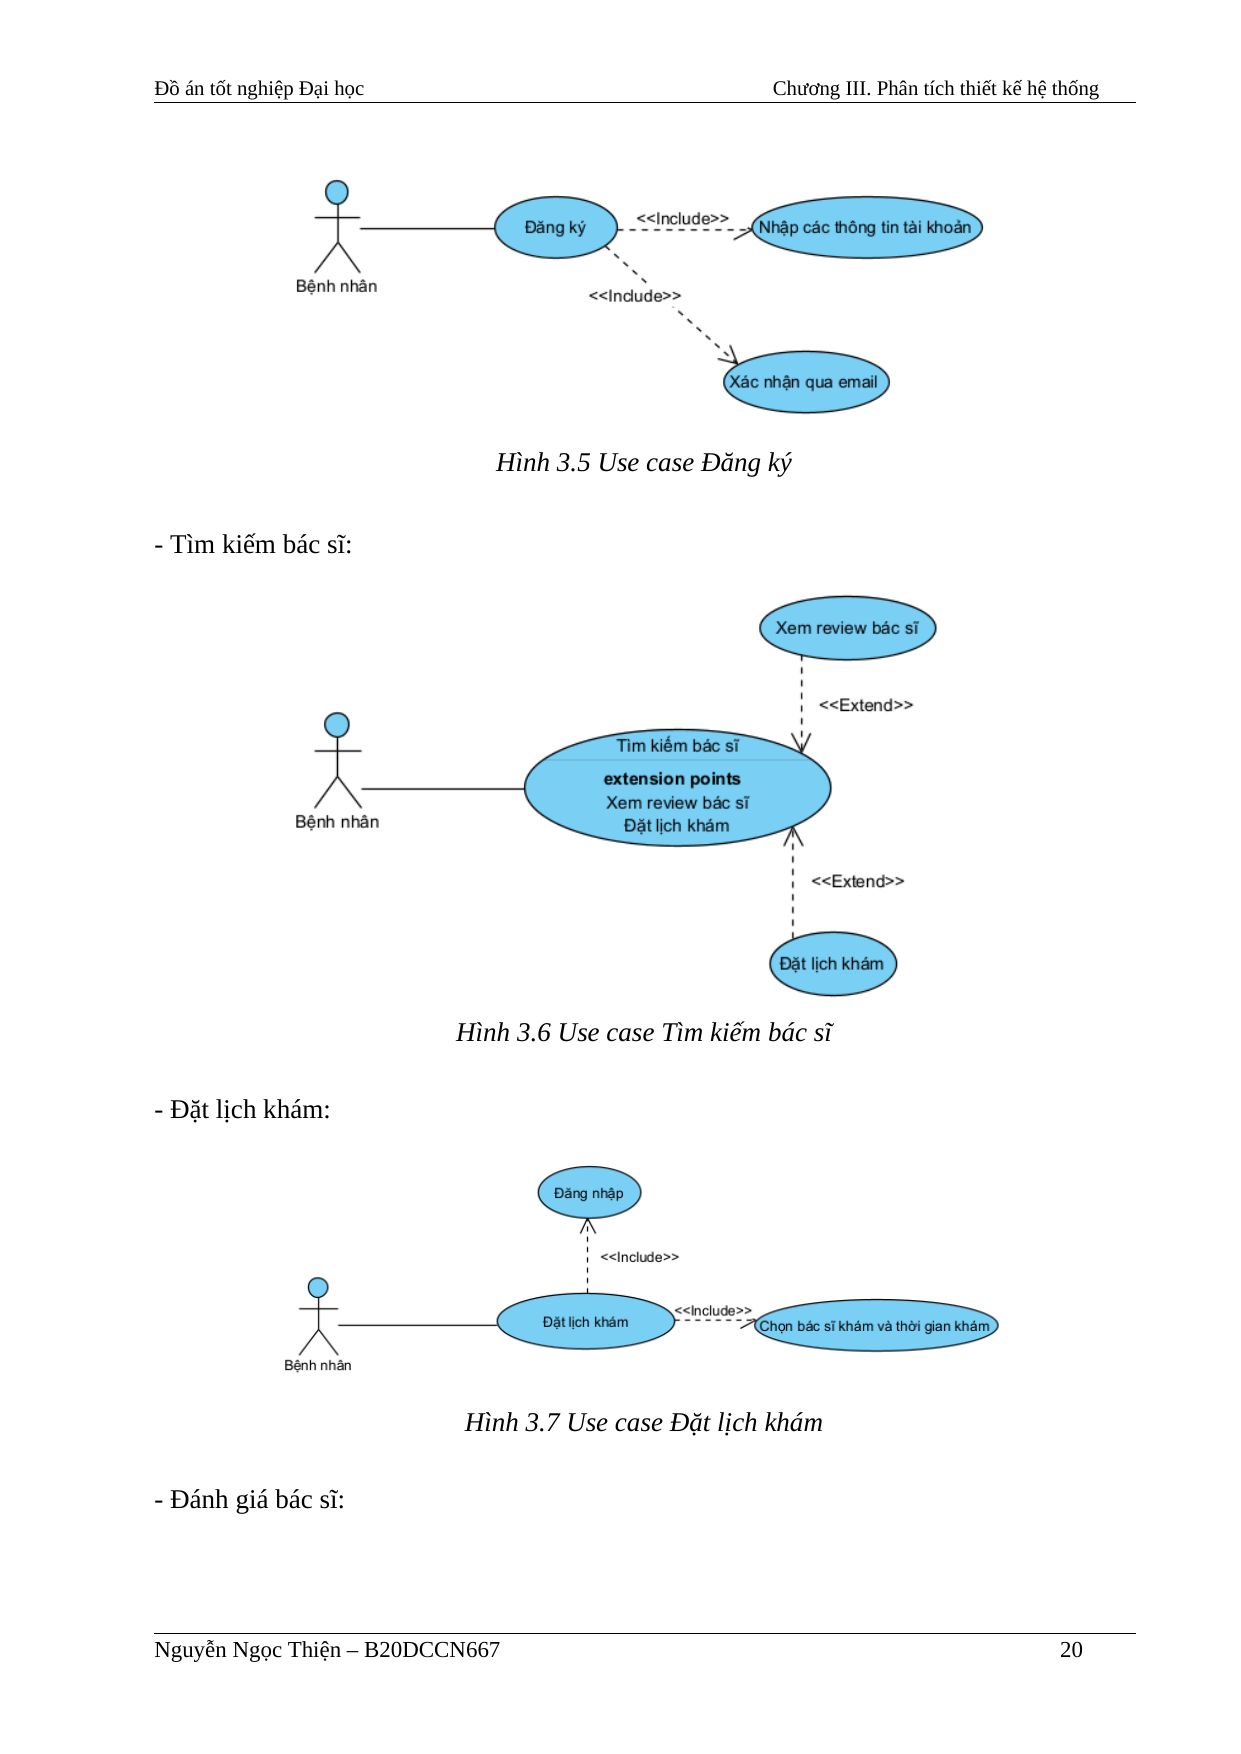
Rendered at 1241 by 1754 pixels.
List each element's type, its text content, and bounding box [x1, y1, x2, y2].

text - Đánh giá bác sĩ: [154, 1483, 1136, 1514]
subtitle Hình 3.6 Use case Tìm kiếm bác sĩ [154, 1016, 1136, 1048]
subtitle Hình 3.7 Use case Đặt lịch khám [154, 1406, 1136, 1437]
picture [280, 131, 1010, 438]
picture [275, 563, 1015, 1009]
text - Đặt lịch khám: [154, 1093, 1136, 1124]
text - Tìm kiếm bác sĩ: [154, 528, 1136, 559]
picture [273, 1129, 1017, 1399]
subtitle Hình 3.5 Use case Đăng ký [154, 446, 1136, 477]
